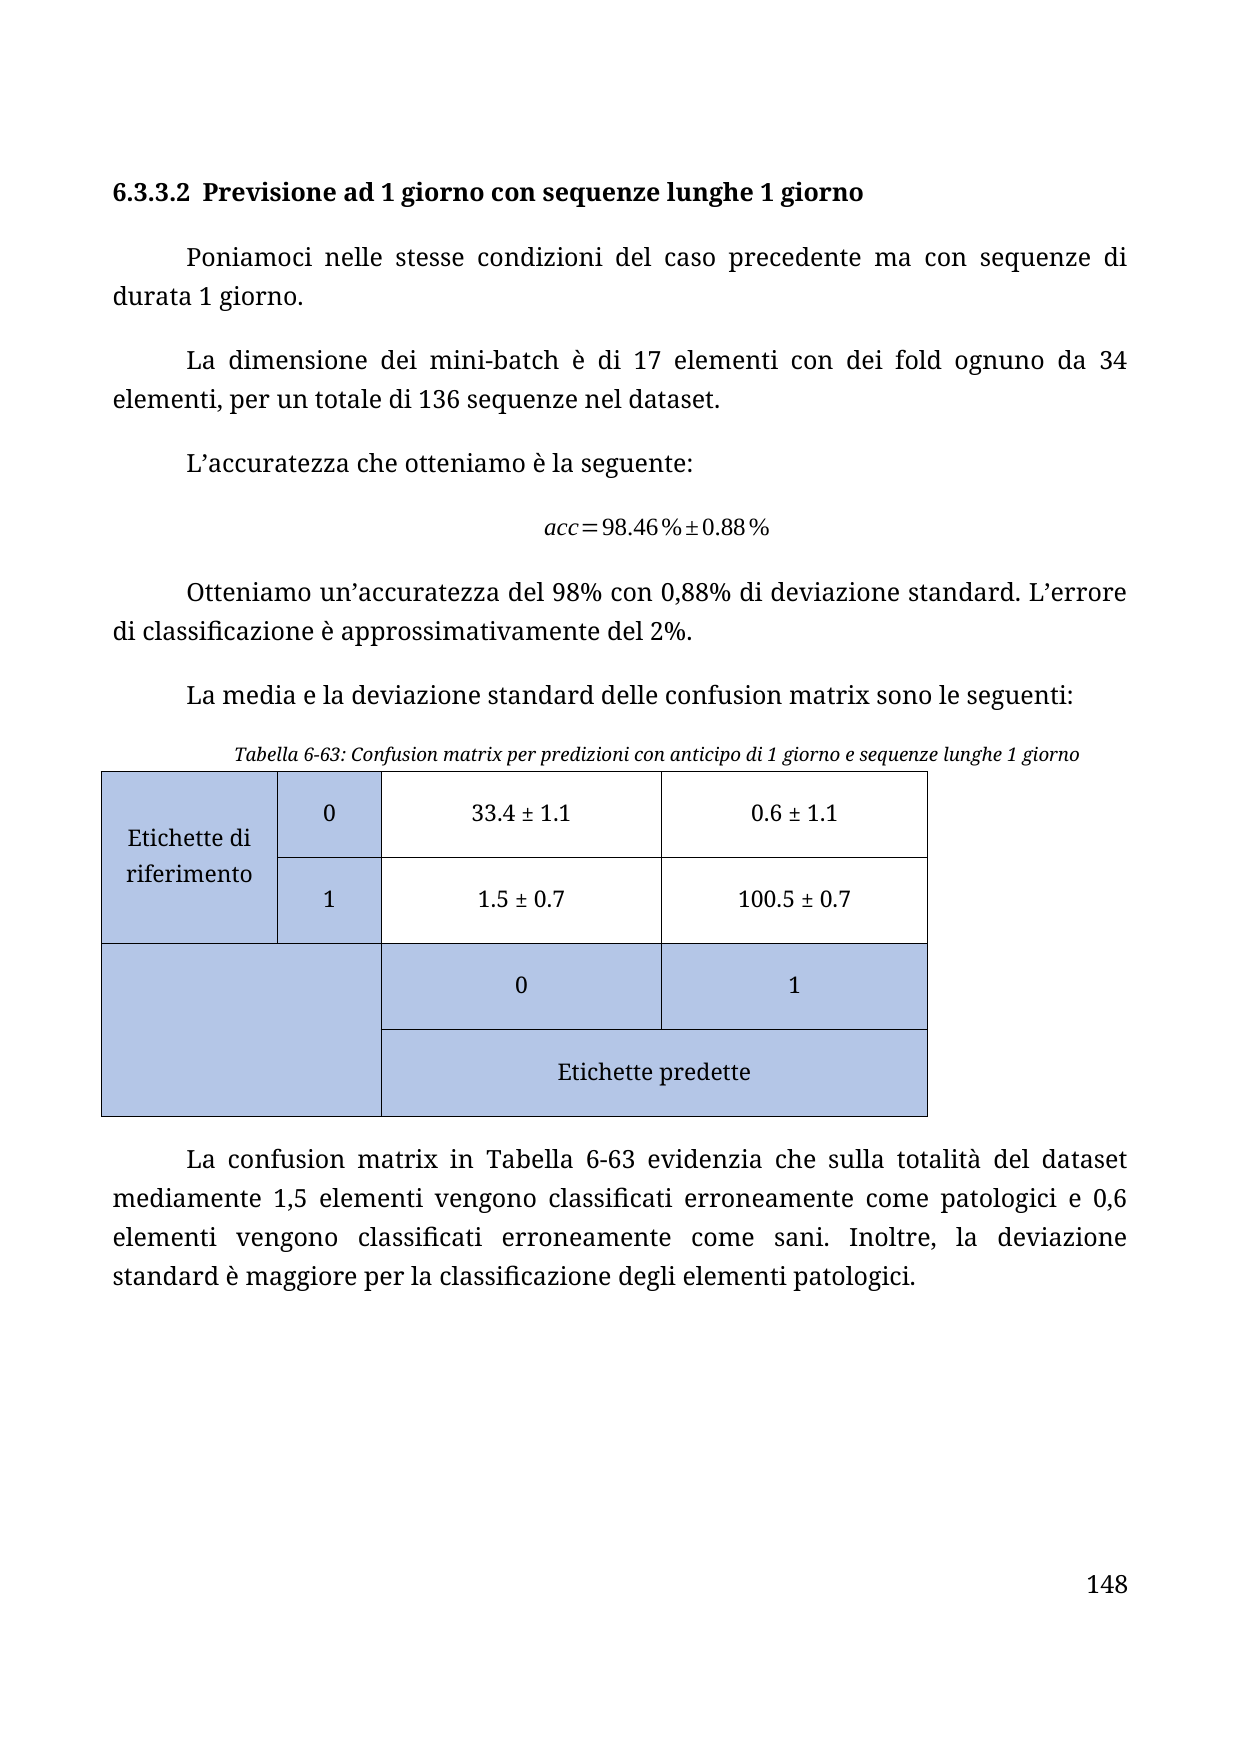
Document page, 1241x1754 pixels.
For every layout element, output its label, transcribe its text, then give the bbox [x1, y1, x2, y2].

table_cell 1 [662, 944, 927, 1029]
table_cell 100.5 ± 0.7 [662, 858, 927, 943]
table_cell 0 [382, 944, 661, 1029]
table_cell [102, 944, 381, 1116]
table_header Etichette di riferimento [102, 772, 277, 943]
table_header 0 [278, 772, 381, 857]
text La dimensione dei mini-batch è di 17 elementi con dei fold ognuno da 34 elementi, per un totale di 136 sequenze nel dataset. [112, 342, 1128, 416]
text La media e la deviazione standard delle confusion matrix sono le seguenti: [112, 677, 1128, 712]
table_cell 1.5 ± 0.7 [382, 858, 661, 943]
text Poniamoci nelle stesse condizioni del caso precedente ma con sequenze di durata 1 giorno. [112, 239, 1128, 312]
subtitle Previsione ad 1 giorno con sequenze lunghe 1 giorno [112, 175, 1128, 209]
table_header 33.4 ± 1.1 [382, 772, 661, 857]
table_cell Etichette predette [382, 1030, 927, 1116]
table_cell 1 [278, 858, 381, 943]
table_header 0.6 ± 1.1 [662, 772, 927, 857]
text L’accuratezza che otteniamo è la seguente: [112, 446, 1128, 480]
text Otteniamo un’accuratezza del 98% con 0,88% di deviazione standard. L’errore di classificazione è approssimativamente del 2%. [112, 574, 1128, 647]
